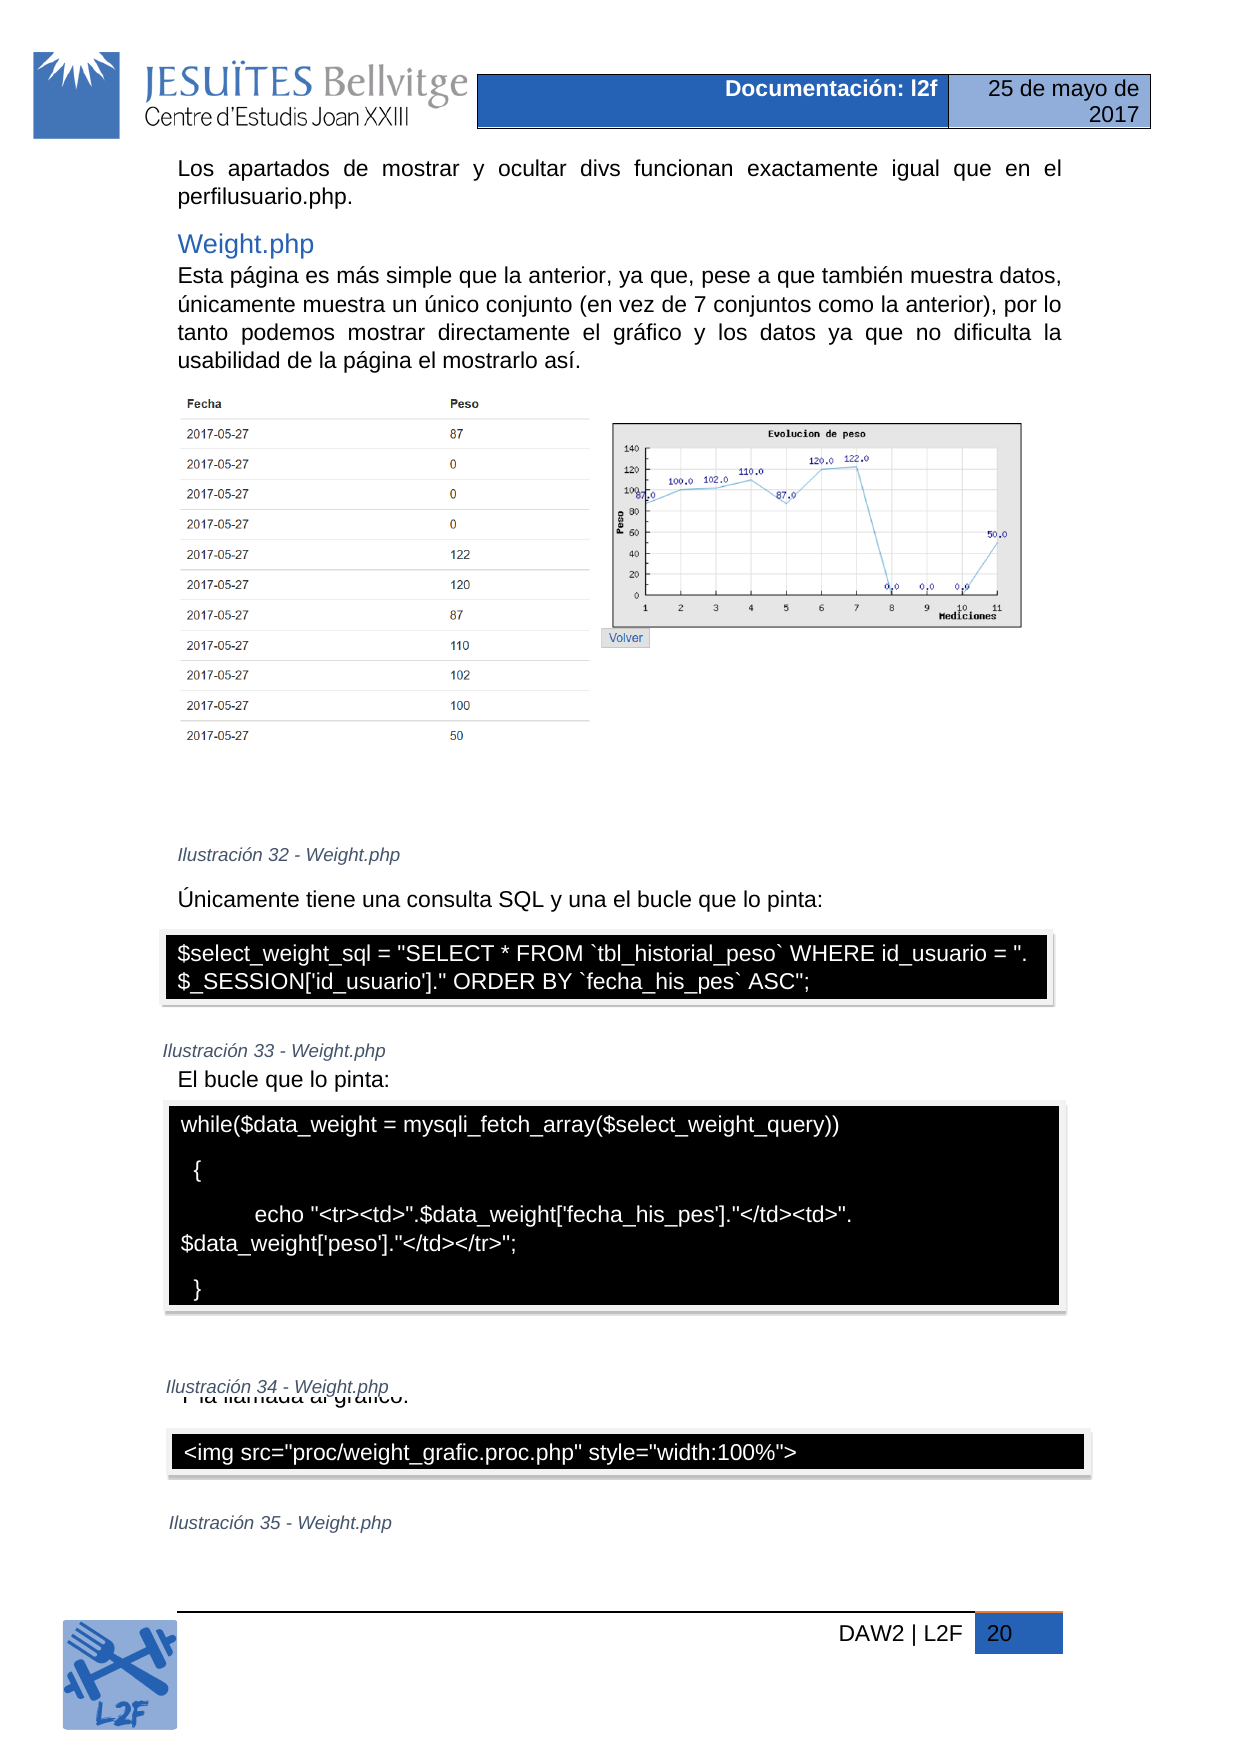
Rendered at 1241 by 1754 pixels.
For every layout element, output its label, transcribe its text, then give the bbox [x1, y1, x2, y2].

picture [179, 392, 1066, 778]
text Únicamente tiene una consulta SQL y una el bucle que lo pinta: [177, 886, 1063, 912]
text Esta página es más simple que la anterior, ya que, pese a que también muestra datos, únicamente muestra un único conjunto (en vez de 7 conjuntos como la anterior), por lo tanto podemos mostrar directamente el gráfico y los datos ya que no dificulta la usabilidad de la página el mostrarlo así. [177, 262, 1063, 374]
subtitle Weight.php [177, 228, 1063, 260]
text El bucle que lo pinta: [177, 1066, 1063, 1093]
text Ilustración - Weight.php [177, 844, 1063, 865]
picture [33, 52, 488, 139]
text Los apartados de mostrar y ocultar divs funcionan exactamente igual que en el perfilusuario.php. [177, 155, 1063, 210]
picture [62, 1620, 178, 1731]
